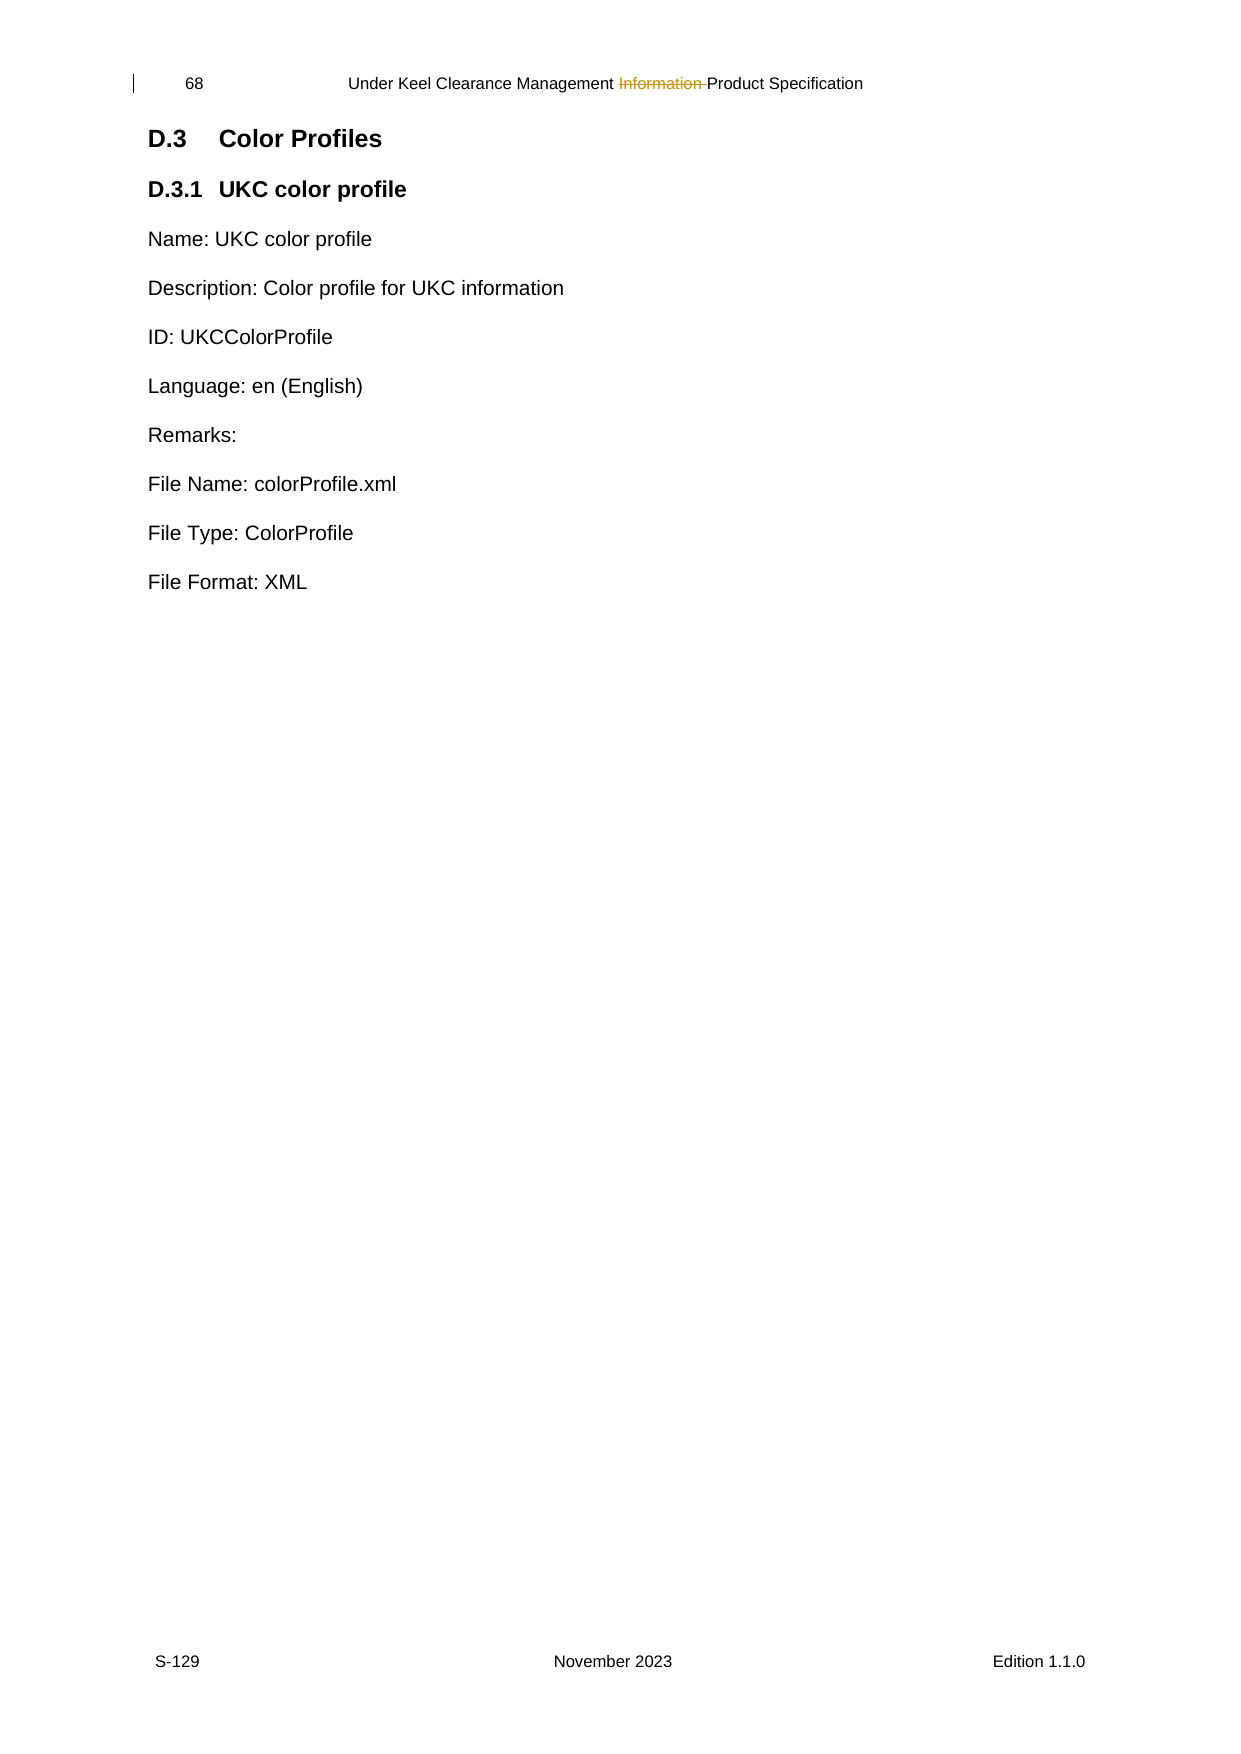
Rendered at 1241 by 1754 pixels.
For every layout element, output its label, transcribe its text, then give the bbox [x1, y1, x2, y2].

text Description: Color profile for UKC information [148, 276, 1092, 300]
text Color Profiles [148, 124, 1092, 153]
text ID: UKCColorProfile [148, 325, 1092, 349]
text Language: en (English) [148, 374, 1092, 398]
subtitle UKC color profile [148, 178, 1092, 202]
text Remarks: [148, 423, 1092, 447]
text File Name: colorProfile.xml [148, 472, 1092, 496]
text File Type: ColorProfile [148, 521, 1092, 545]
text Name: UKC color profile [148, 227, 1092, 251]
text File Format: XML [148, 570, 1092, 594]
